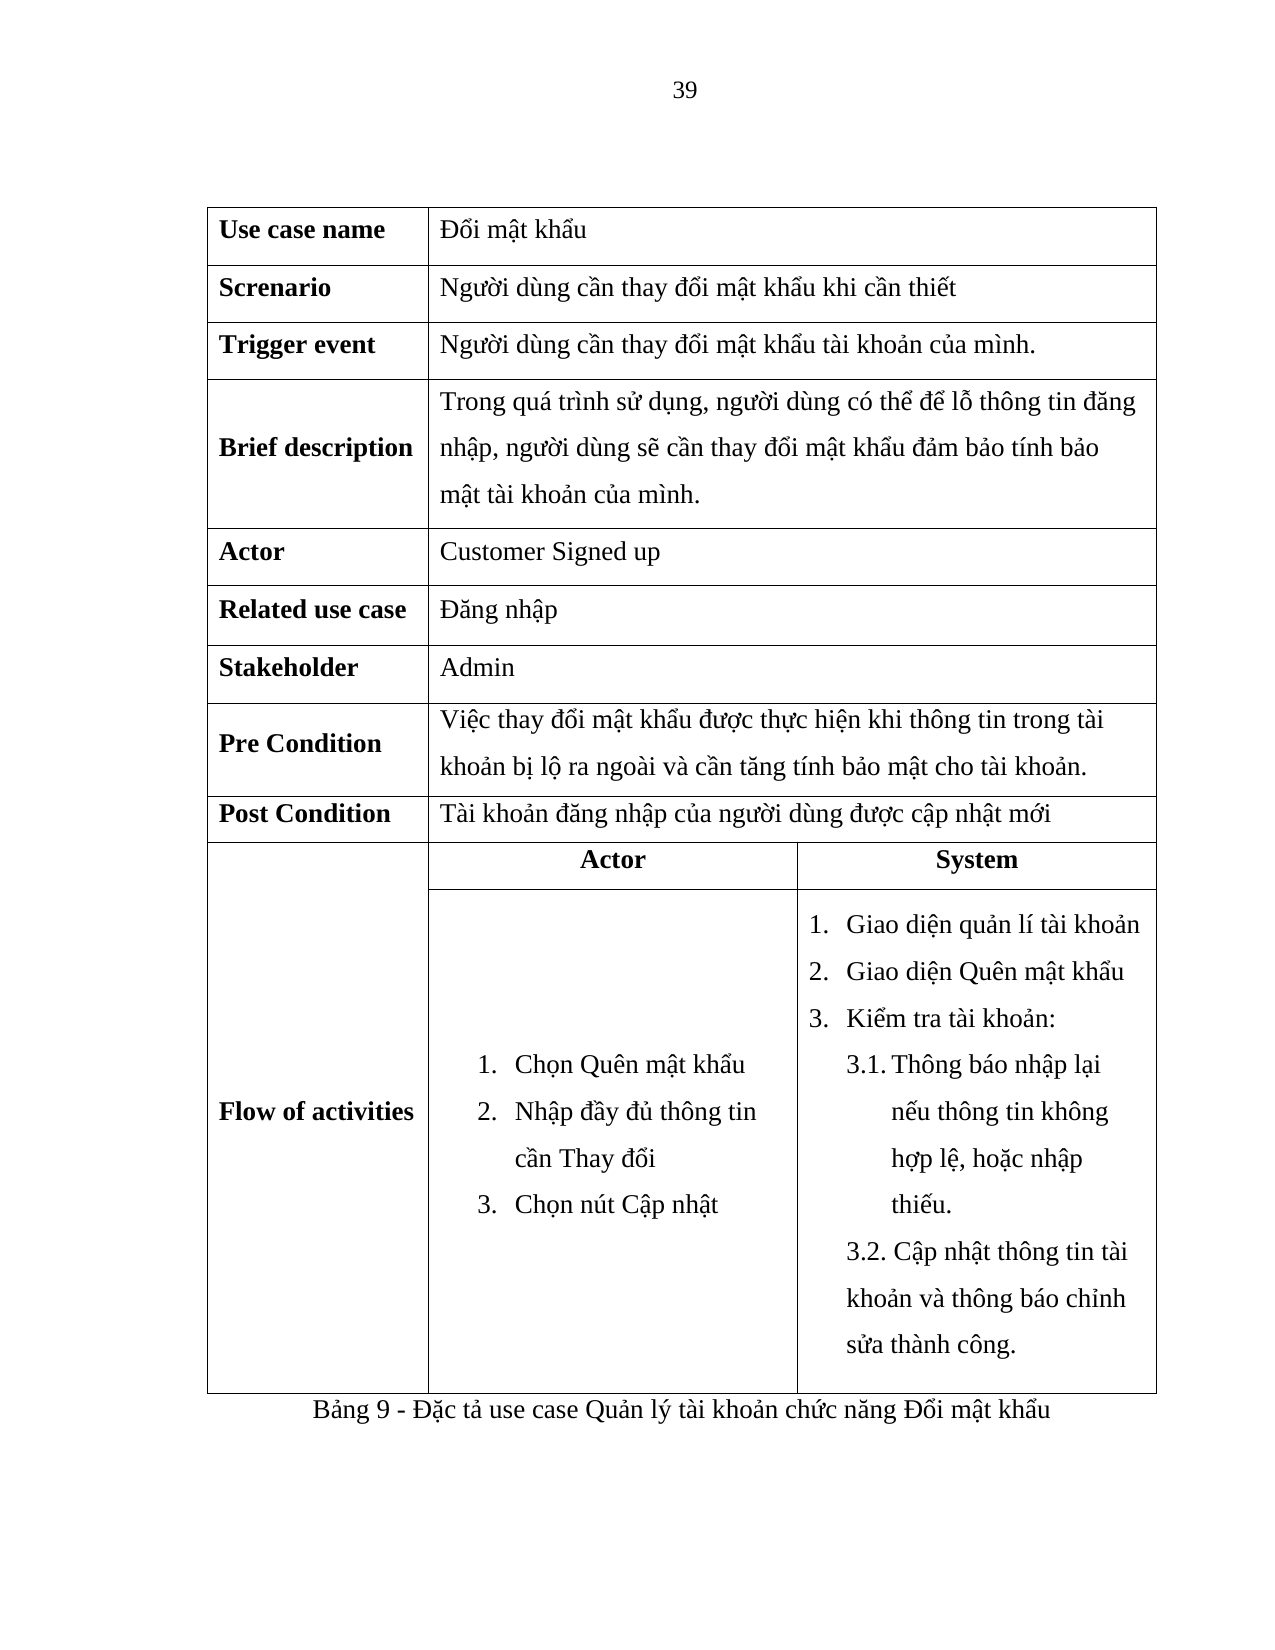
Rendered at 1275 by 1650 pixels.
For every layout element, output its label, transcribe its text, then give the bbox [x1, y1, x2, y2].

table_cell Stakeholder [208, 646, 428, 702]
table_cell Người dùng cần thay đổi mật khẩu tài khoản của mình. [429, 323, 1156, 379]
table_cell Brief description [208, 380, 428, 528]
table_cell System [798, 843, 1156, 888]
table_cell Pre Condition [208, 704, 428, 796]
table_cell Admin [429, 646, 1156, 702]
table_cell Việc thay đổi mật khẩu được thực hiện khi thông tin trong tài khoản bị lộ ra ngoài và cần tăng tính bảo mật cho tài khoản. [429, 704, 1156, 796]
table_cell Đăng nhập [429, 586, 1156, 645]
table_cell Actor [429, 843, 797, 888]
table_cell Giao diện quản lí tài khoản Giao diện Quên mật khẩu Kiểm tra tài khoản: Thông báo nhập lại nếu thông tin không hợp lệ, hoặc nhập thiếu. 3.2. Cập nhật thông tin tài khoản và thông báo chỉnh sửa thành công. [798, 890, 1156, 1393]
table_cell Trigger event [208, 323, 428, 379]
table_cell Related use case [208, 586, 428, 645]
table_header Use case name [208, 208, 428, 265]
text Bảng - Đặc tả use case Quản lý tài khoản chức năng Đổi mật khẩu [207, 1394, 1157, 1425]
table_cell Customer Signed up [429, 529, 1156, 585]
table_cell Post Condition [208, 797, 428, 842]
table_header Đổi mật khẩu [429, 208, 1156, 265]
table_cell Actor [208, 529, 428, 585]
table_cell Trong quá trình sử dụng, người dùng có thể để lỗ thông tin đăng nhập, người dùng sẽ cần thay đổi mật khẩu đảm bảo tính bảo mật tài khoản của mình. [429, 380, 1156, 528]
table_cell Tài khoản đăng nhập của người dùng được cập nhật mới [429, 797, 1156, 842]
table_cell Chọn Quên mật khẩu Nhập đầy đủ thông tin cần Thay đổi Chọn nút Cập nhật [429, 890, 797, 1393]
table_cell Screnario [208, 266, 428, 322]
table_cell Người dùng cần thay đổi mật khẩu khi cần thiết [429, 266, 1156, 322]
table_cell Flow of activities [208, 843, 428, 1393]
